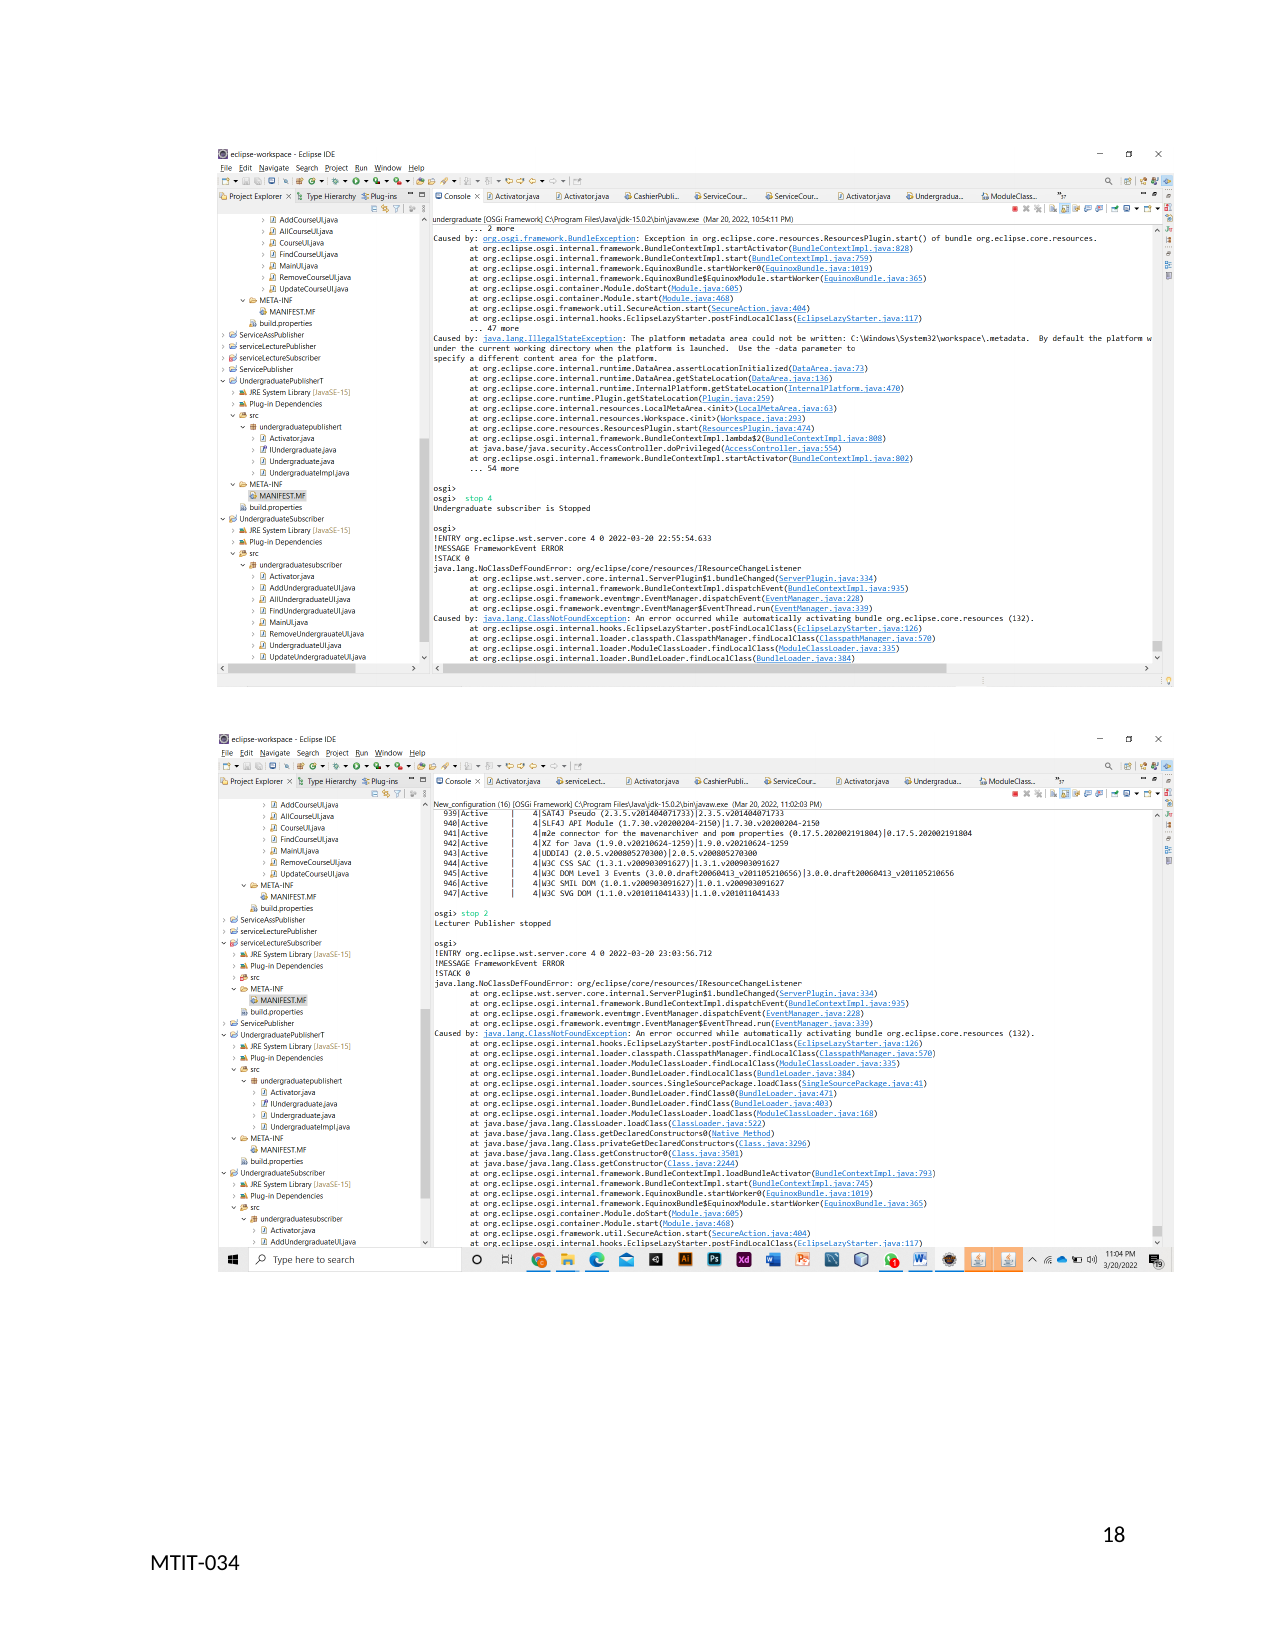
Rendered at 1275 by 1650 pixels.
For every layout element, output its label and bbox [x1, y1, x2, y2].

picture [217, 147, 1174, 687]
picture [218, 732, 1174, 1272]
